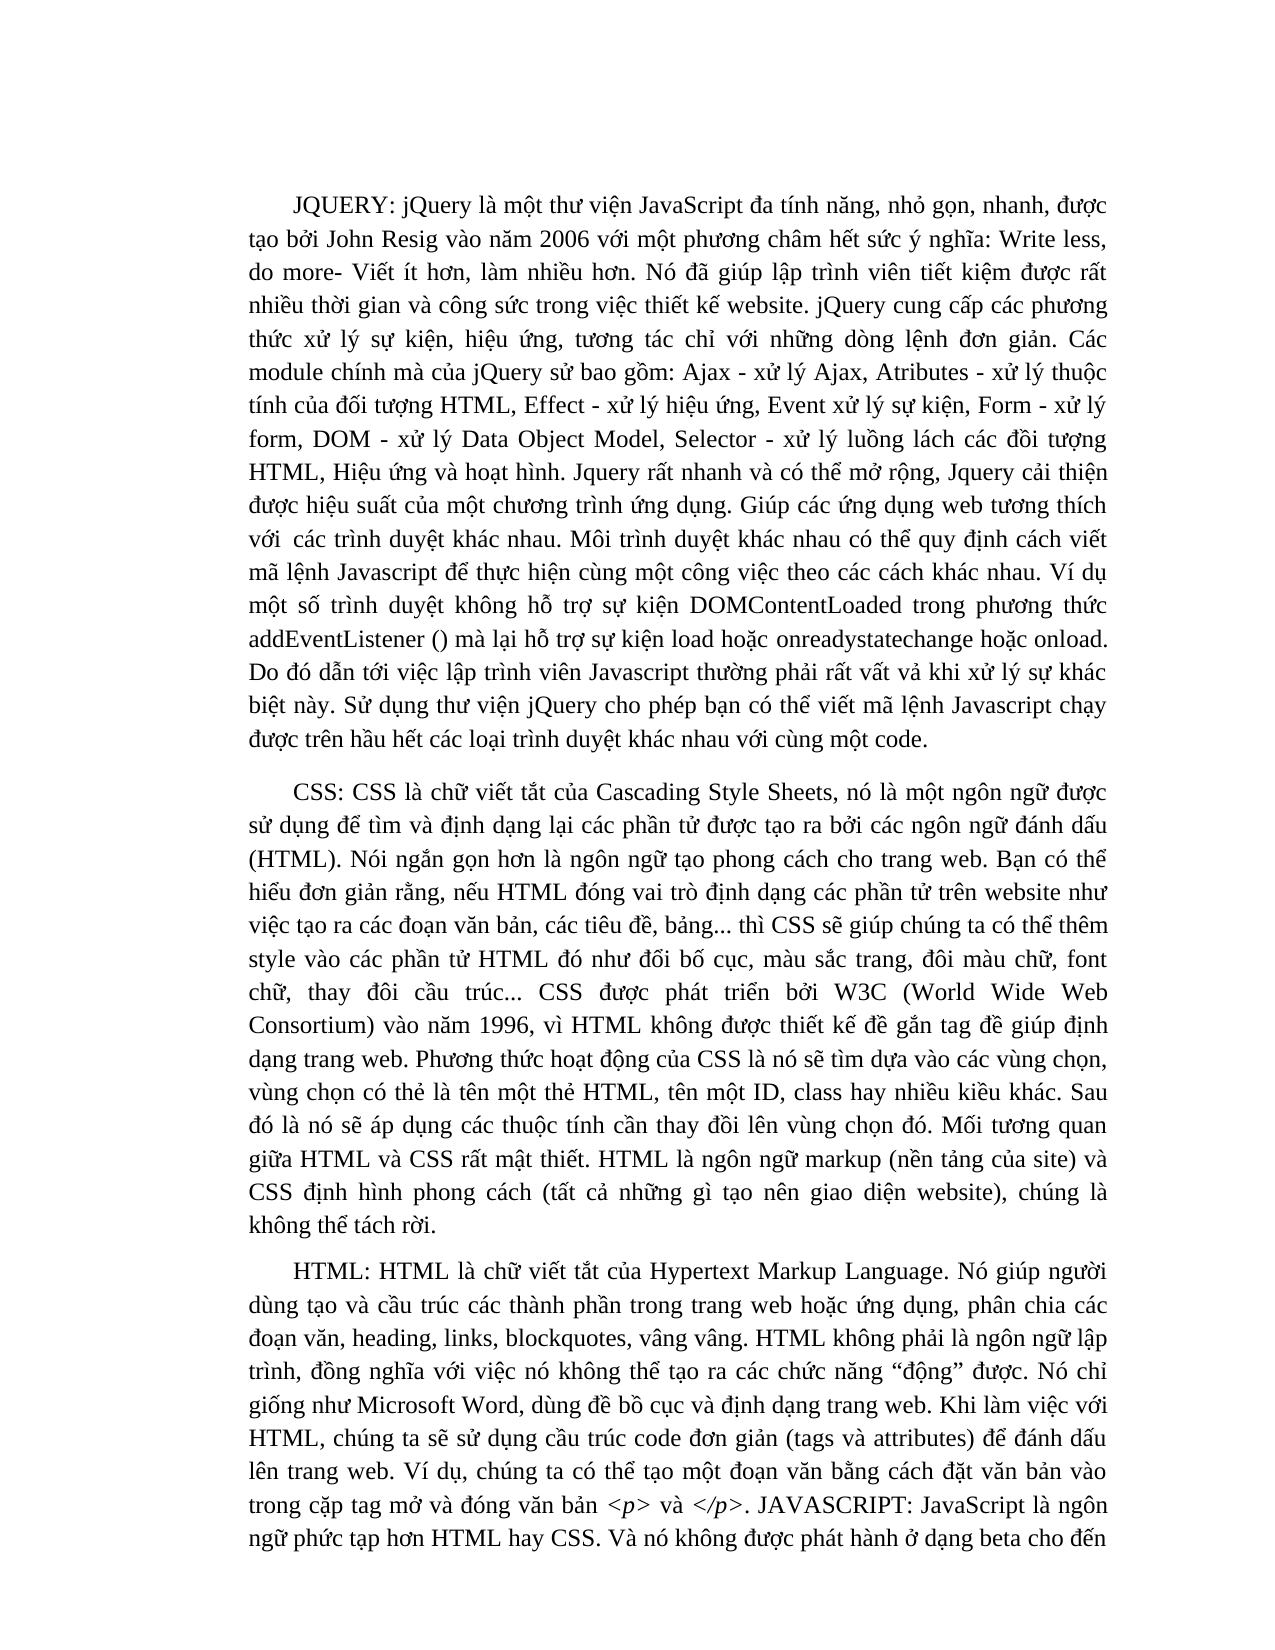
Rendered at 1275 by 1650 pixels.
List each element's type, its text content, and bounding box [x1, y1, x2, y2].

text JQUERY: jQuery là một thư viện JavaScript đa tính năng, nhỏ gọn, nhanh, được tạo bởi John Resig vào năm 2006 với một phương châm hết sức ý nghĩa: Write less, do more- Viết ít hơn, làm nhiều hơn. Nó đã giúp lập trình viên tiết kiệm được rất nhiều thời gian và công sức trong việc thiết kế website. jQuery cung cấp các phương thức xử lý sự kiện, hiệu ứng, tương tác chỉ với những dòng lệnh đơn giản. Các module chính mà của jQuery sử bao gồm: Ajax - xử lý Ajax, Atributes - xử lý thuộc tính của đối tượng HTML, Effect - xử lý hiệu ứng, Event xử lý sự kiện, Form - xử lý form, DOM - xử lý Data Object Model, Selector - xử lý luồng lách các đồi tượng HTML, Hiệu ứng và hoạt hình. Jquery rất nhanh và có thể mở rộng, Jquery cải thiện được hiệu suất của một chương trình ứng dụng. Giúp các ứng dụng web tương thích với các trình duyệt khác nhau. Môi trình duyệt khác nhau có thể quy định cách viết mã lệnh Javascript để thực hiện cùng một công việc theo các cách khác nhau. Ví dụ một số trình duyệt không hỗ trợ sự kiện DOMContentLoaded trong phương thức addEventListener () mà lại hỗ trợ sự kiện load hoặc onreadystatechange hoặc onload. Do đó dẫn tới việc lập trình viên Javascript thường phải rất vất vả khi xử lý sự khác biệt này. Sử dụng thư viện jQuery cho phép bạn có thể viết mã lệnh Javascript chạy được trên hầu hết các loại trình duyệt khác nhau với cùng một code. [248, 191, 1109, 753]
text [248, 1256, 1108, 1552]
text CSS: CSS là chữ viết tắt của Cascading Style Sheets, nó là một ngôn ngữ được sử dụng để tìm và định dạng lại các phần tử được tạo ra bởi các ngôn ngữ đánh dấu (HTML). Nói ngắn gọn hơn là ngôn ngữ tạo phong cách cho trang web. Bạn có thể hiểu đơn giản rằng, nếu HTML đóng vai trò định dạng các phần tử trên website như việc tạo ra các đoạn văn bản, các tiêu đề, bảng... thì CSS sẽ giúp chúng ta có thể thêm style vào các phần tử HTML đó như đổi bố cục, màu sắc trang, đôi màu chữ, font chữ, thay đôi cầu trúc... CSS được phát triển bởi W3C (World Wide Web Consortium) vào năm 1996, vì HTML không được thiết kế đề gắn tag đề giúp định dạng trang web. Phương thức hoạt động của CSS là nó sẽ tìm dựa vào các vùng chọn, vùng chọn có thẻ là tên một thẻ HTML, tên một ID, class hay nhiều kiều khác. Sau đó là nó sẽ áp dụng các thuộc tính cần thay đồi lên vùng chọn đó. Mối tương quan giữa HTML và CSS rất mật thiết. HTML là ngôn ngữ markup (nền tảng của site) và CSS định hình phong cách (tất cả những gì tạo nên giao diện website), chúng là không thể tách rời. [248, 777, 1109, 1239]
